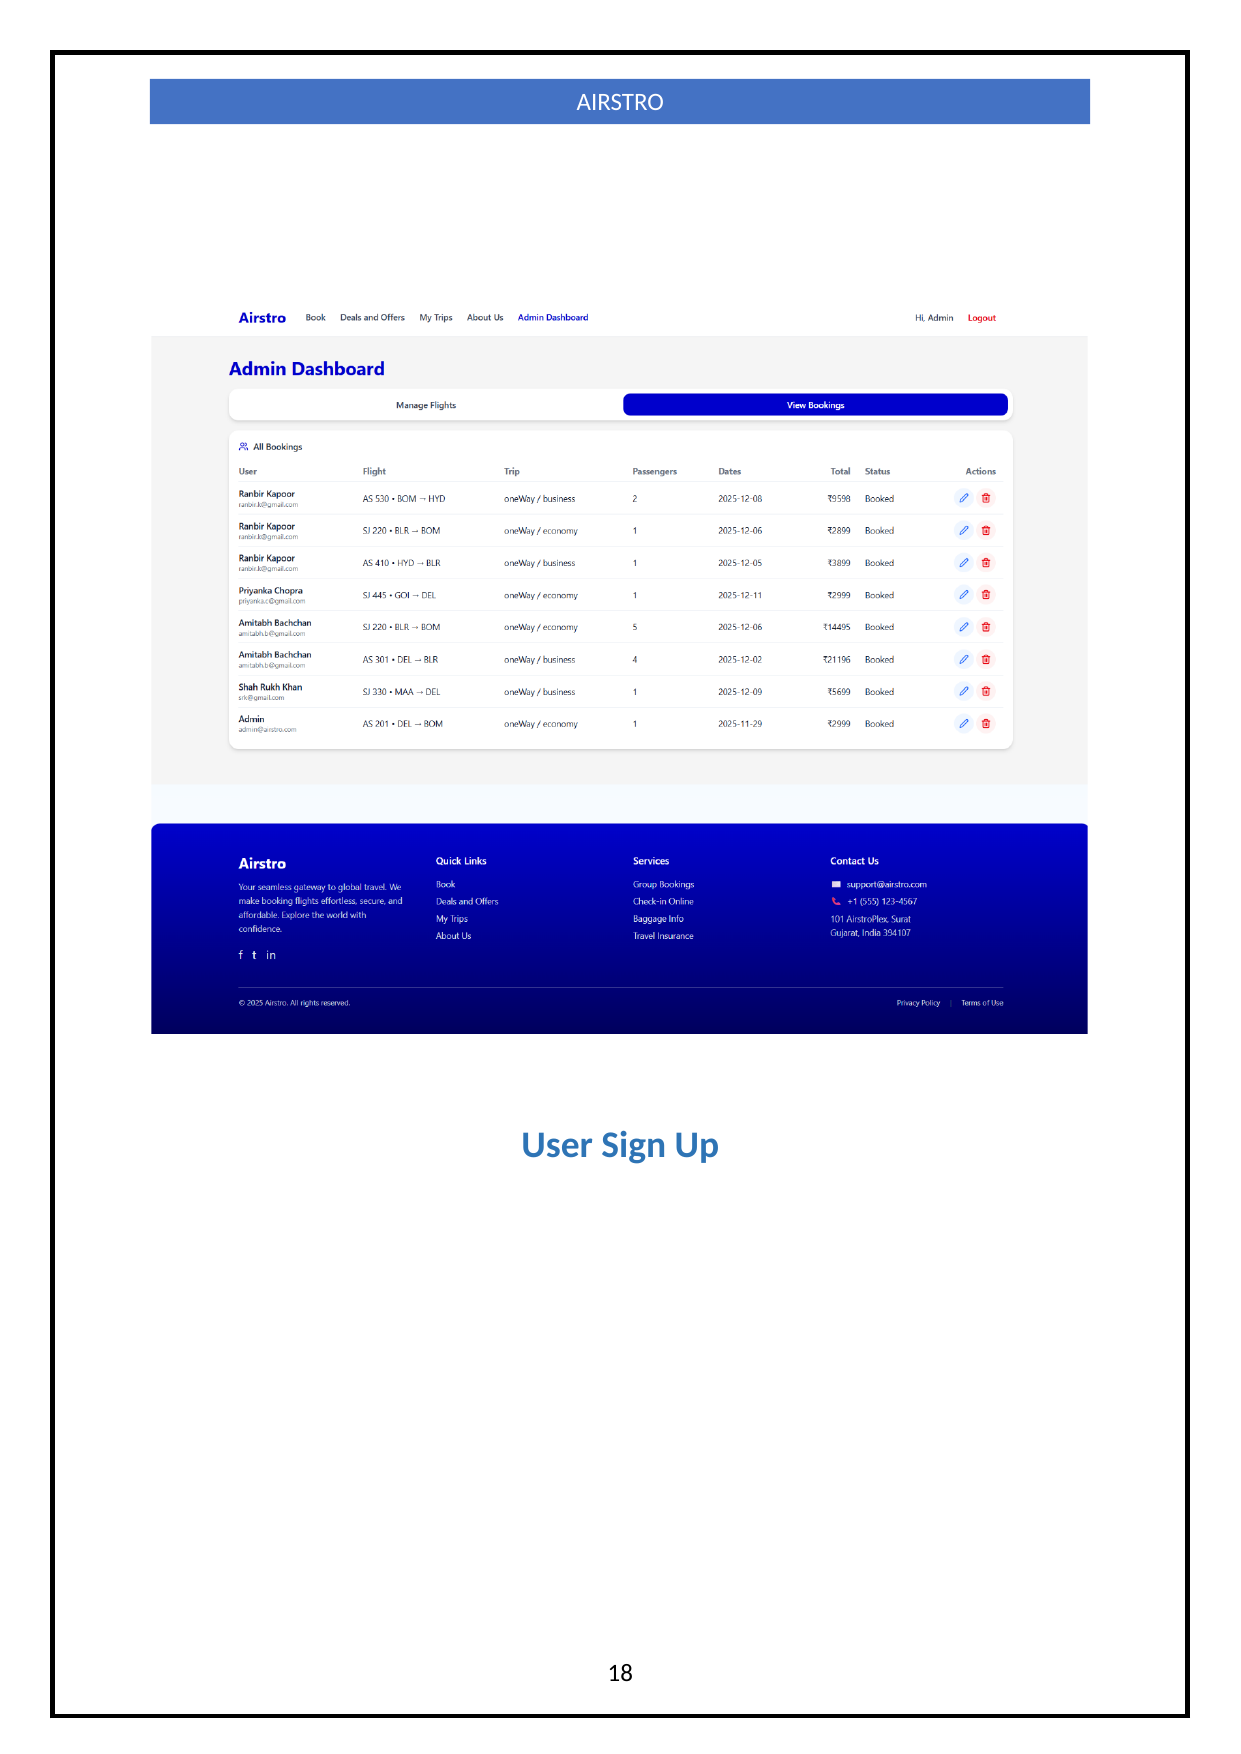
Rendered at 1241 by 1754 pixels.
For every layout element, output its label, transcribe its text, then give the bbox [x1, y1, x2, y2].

text User Sign Up [150, 566, 1090, 1167]
picture [150, 297, 1087, 1032]
